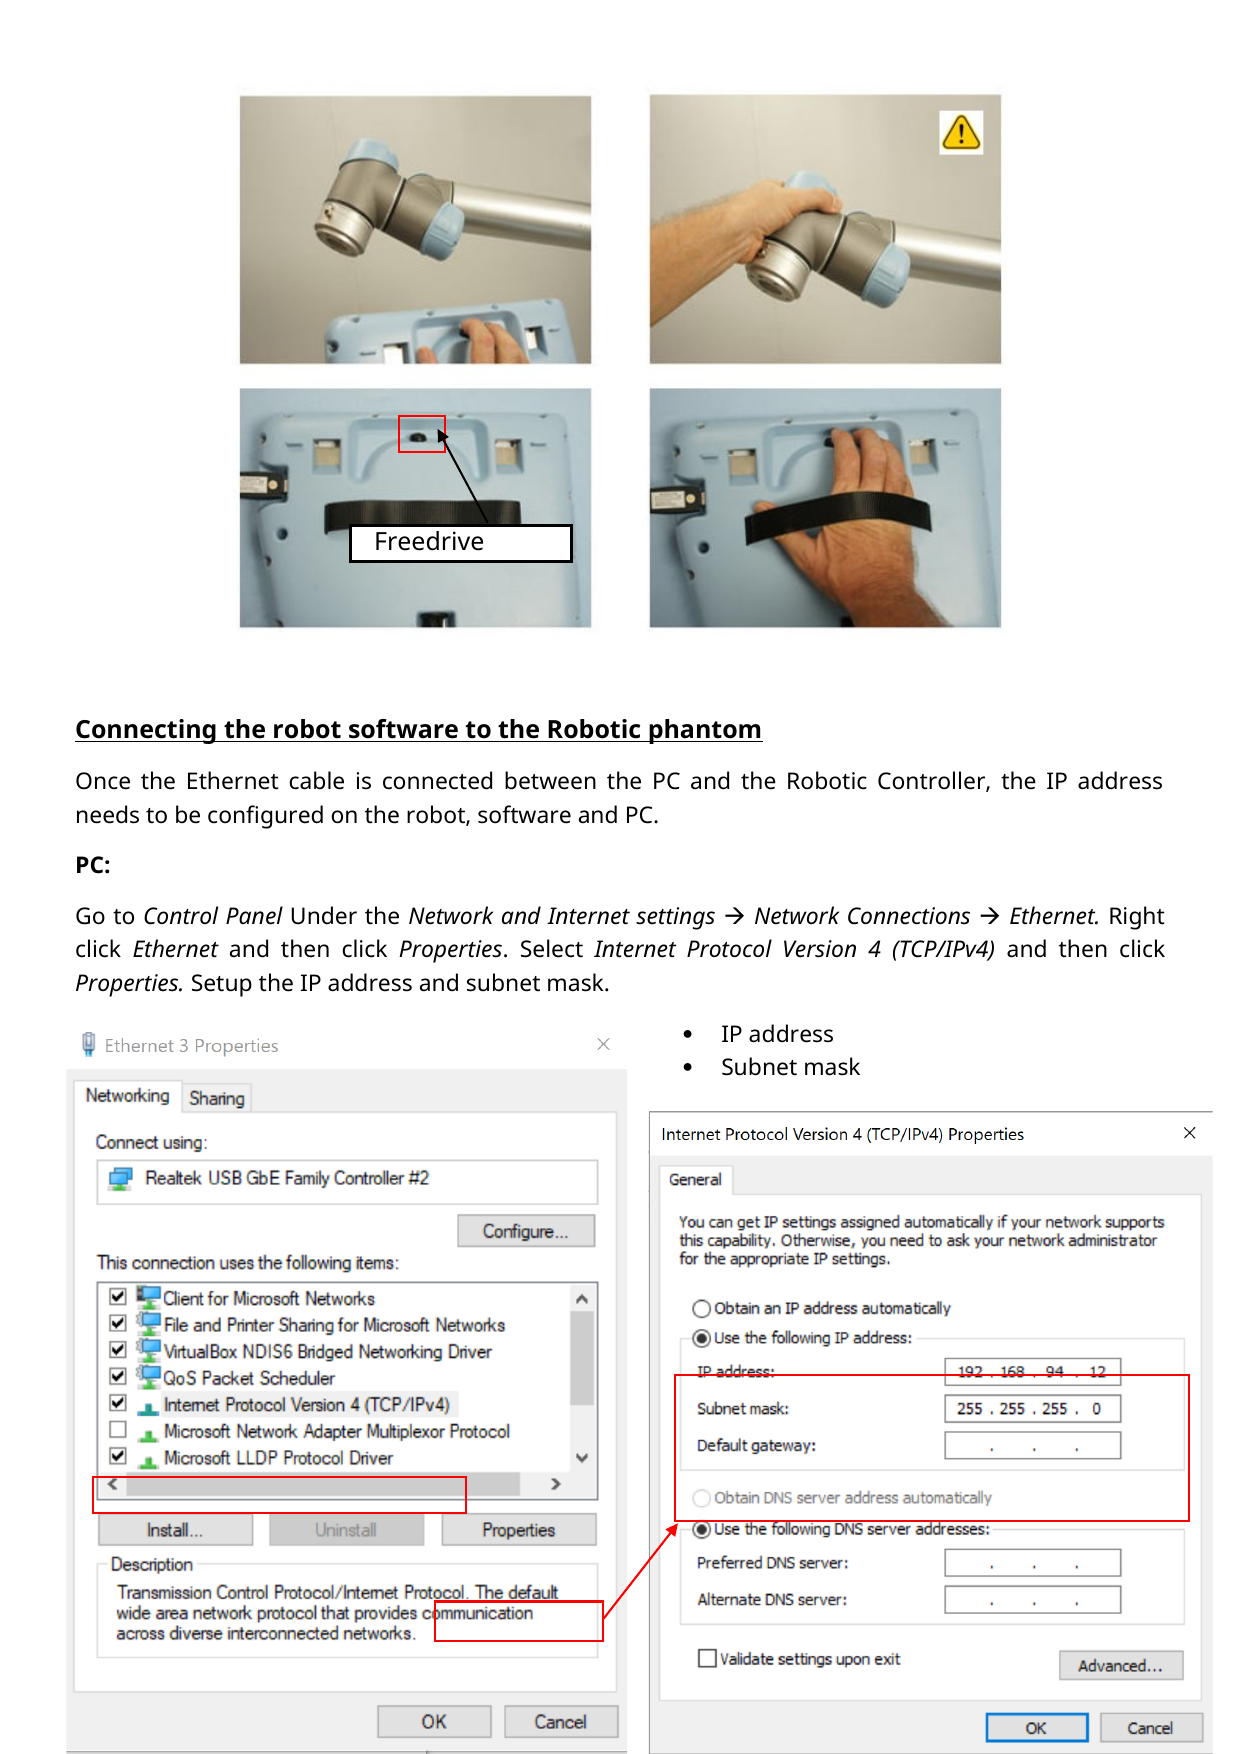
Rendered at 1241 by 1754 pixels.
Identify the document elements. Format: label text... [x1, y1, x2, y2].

picture [647, 1111, 1212, 1752]
picture [436, 1603, 602, 1640]
list Subnet mask [627, 1051, 1165, 1083]
text PC: [75, 849, 1165, 881]
text Once the Ethernet cable is connected between the PC and the Robotic Controller, the IP address needs to be configured on the robot, software and PC. [75, 765, 1165, 830]
picture [64, 1023, 627, 1752]
text Connecting the robot software to the Robotic phantom [75, 712, 1165, 746]
text Go to Control Panel Under the Network and Internet settings Network Connections Ethernet. Right click Ethernet and then click Properties. Select Internet Protocol Version 4 (TCP/IPv4) and then click Properties. Setup the IP address and subnet mask. [75, 900, 1165, 998]
picture [221, 75, 1019, 646]
list IP address [112, 1018, 1165, 1049]
